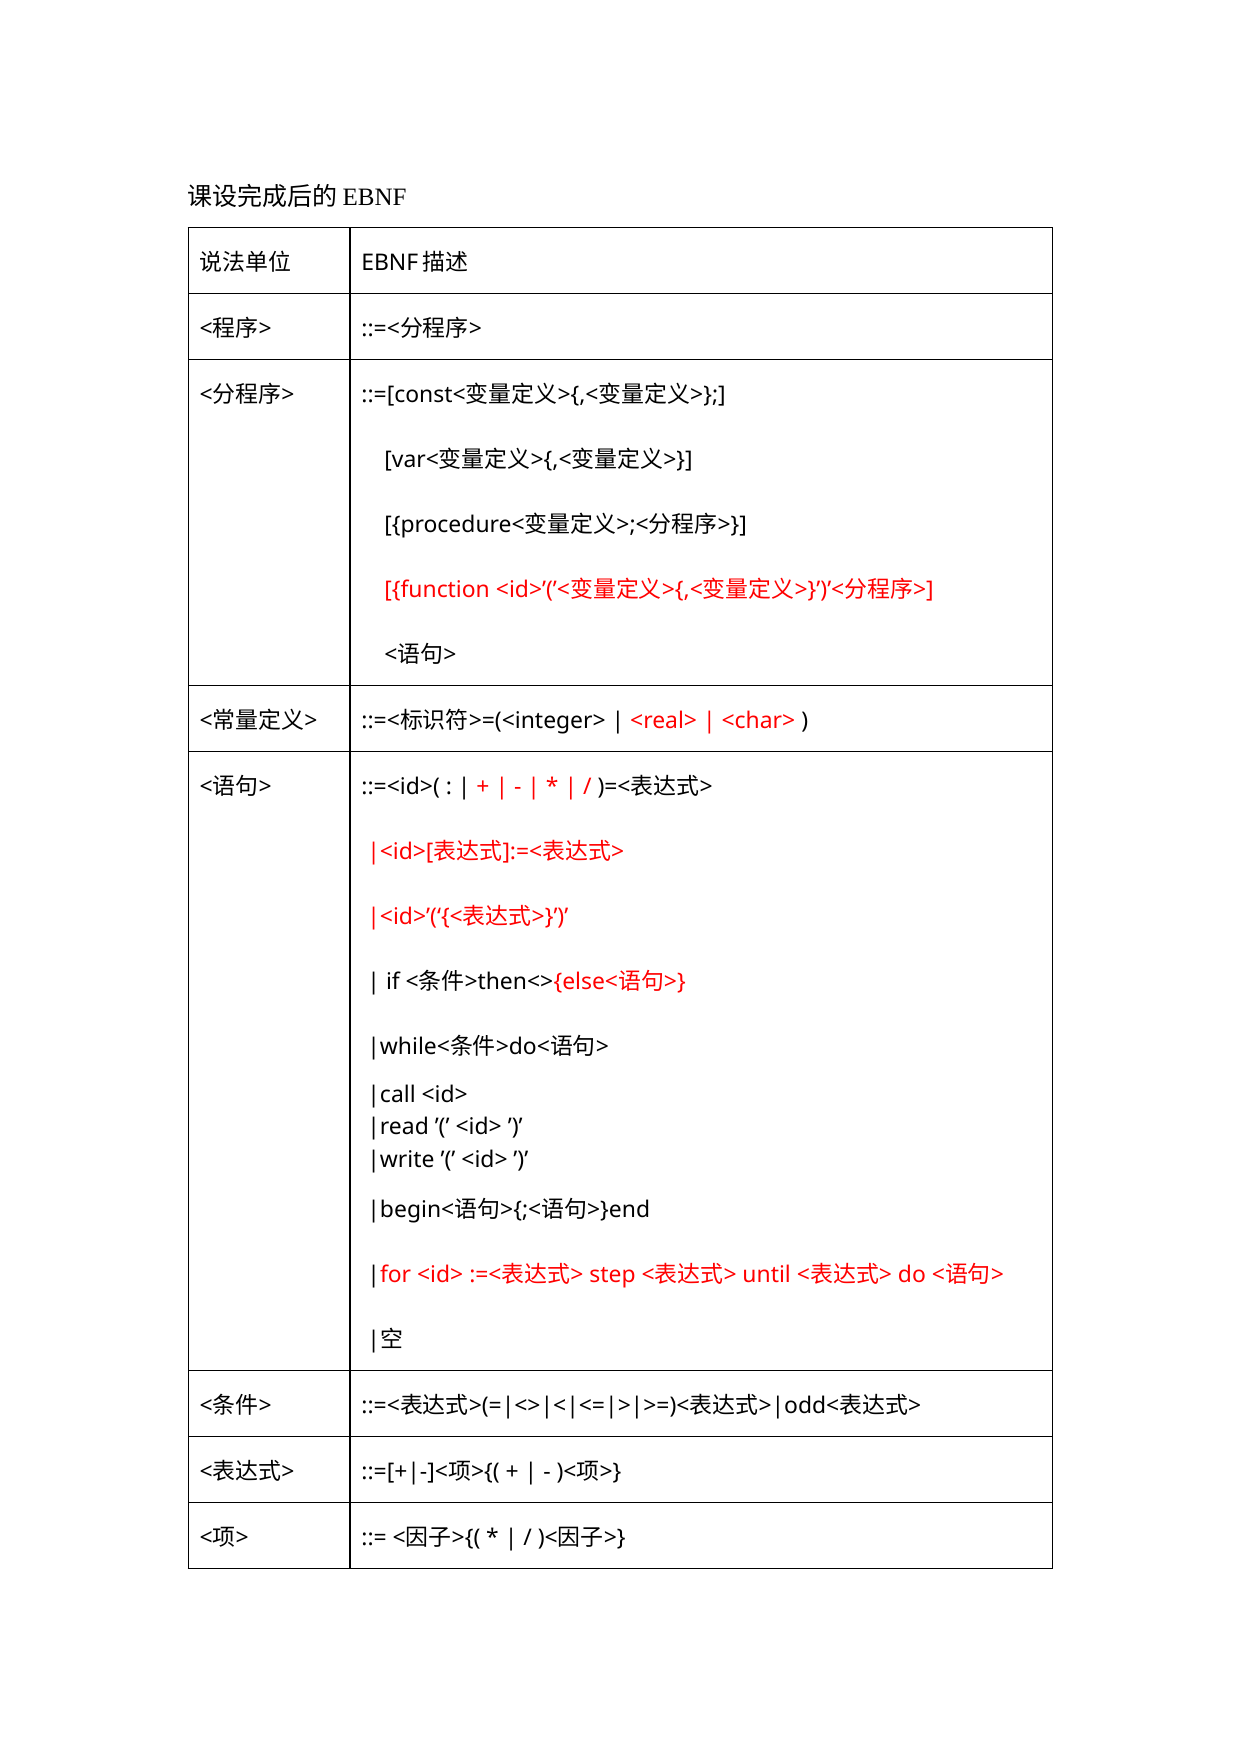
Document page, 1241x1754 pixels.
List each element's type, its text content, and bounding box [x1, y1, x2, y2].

table_header EBNF描述 [351, 228, 1052, 293]
table_cell ::=<表达式>(=|<>|<|<=|>|>=)<表达式>|odd<表达式> [351, 1371, 1052, 1436]
table_cell ::=<id>( : | + | - | * | / )=<表达式> |<id>[表达式]:=<表达式> |<id>’(‘{<表达式>}’)’ | if <条件>then<>{else<语句>} |while<条件>do<语句> |call <id> |read ’(’ <id> ’)’ |write ’(’ <id> ’)’ |begin<语句>{;<语句>}end |for <id> :=<表达式> step <表达式> until <表达式> do <语句> |空 [351, 752, 1052, 1370]
table_cell <项> [189, 1503, 349, 1568]
table_cell <程序> [189, 294, 349, 359]
table_cell ::= <因子>{( * | / )<因子>} [351, 1503, 1052, 1568]
table_cell ::=[+|-]<项>{( + | - )<项>} [351, 1437, 1052, 1502]
table_cell ::=<分程序> [351, 294, 1052, 359]
table_cell <语句> [189, 752, 349, 1370]
table_cell <常量定义> [189, 686, 349, 751]
table_cell ::=<标识符>=(<integer> | <real> | <char> ) [351, 686, 1052, 751]
table_cell <表达式> [189, 1437, 349, 1502]
table_cell <条件> [189, 1371, 349, 1436]
table_cell <分程序> [189, 360, 349, 685]
text 课设完成后的EBNF [187, 162, 1053, 227]
table_header 说法单位 [189, 228, 349, 293]
table_cell ::=[const<变量定义>{,<变量定义>};] [var<变量定义>{,<变量定义>}] [{procedure<变量定义>;<分程序>}] [{function <id>’(’<变量定义>{,<变量定义>}’)’<分程序>] <语句> [351, 360, 1052, 685]
